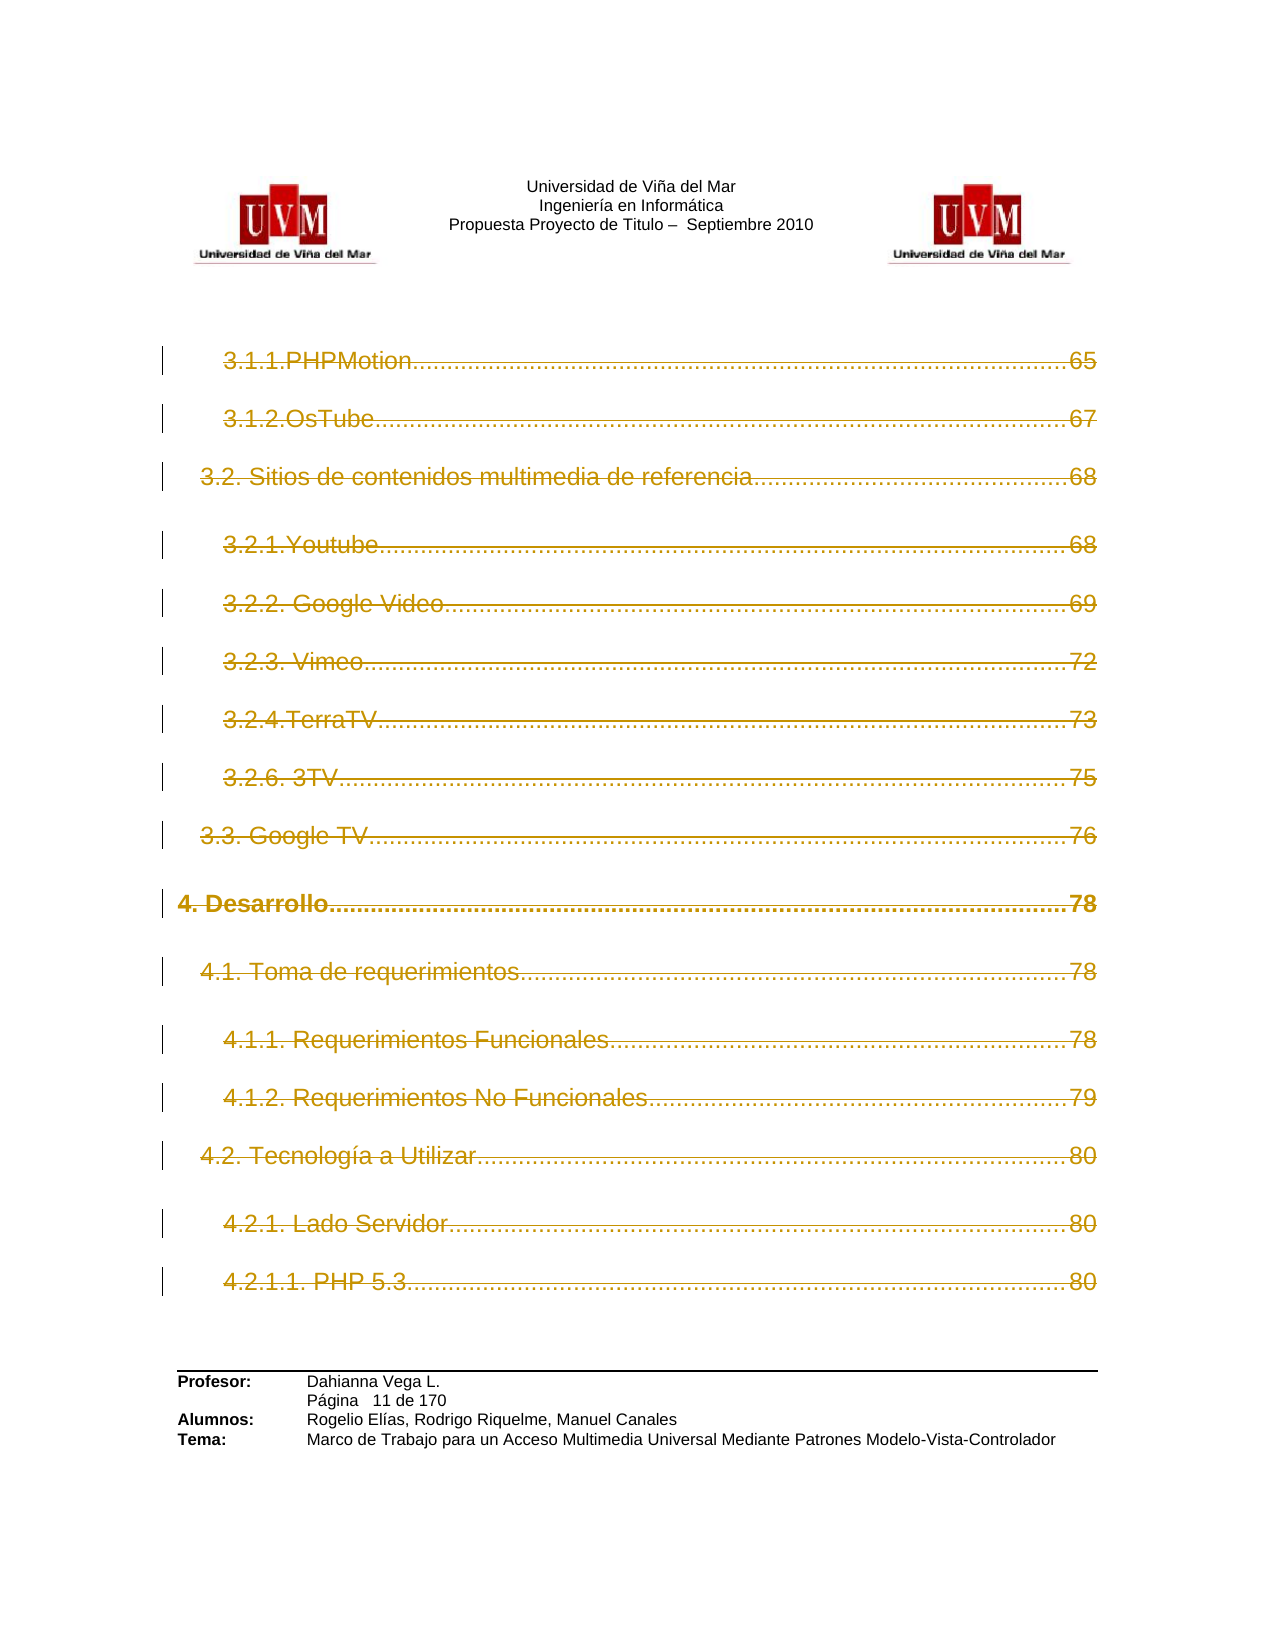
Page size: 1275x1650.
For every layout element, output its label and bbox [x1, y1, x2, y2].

picture [871, 176, 1084, 267]
picture [177, 176, 390, 267]
